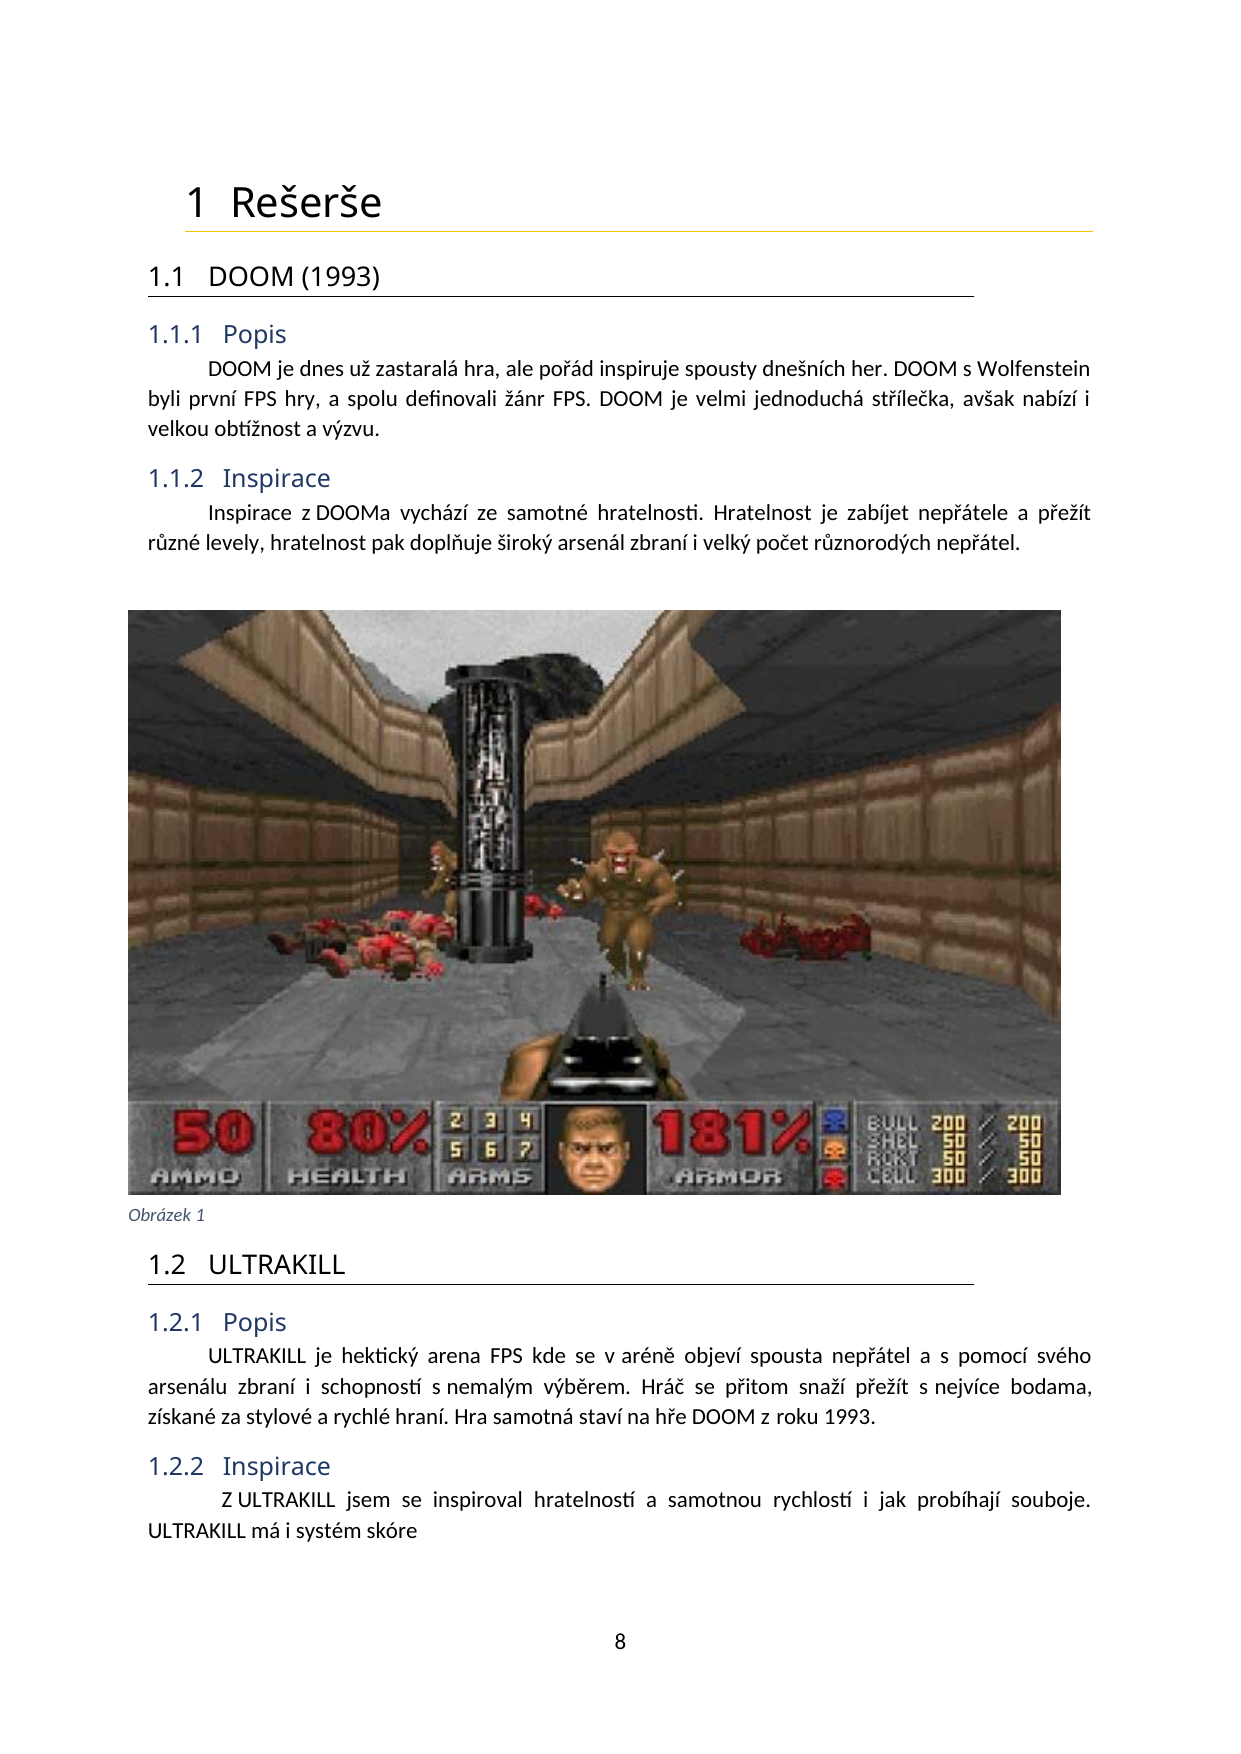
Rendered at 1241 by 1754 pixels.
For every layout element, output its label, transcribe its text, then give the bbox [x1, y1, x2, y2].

text DOOM je dnes už zastaralá hra, ale pořád inspiruje spousty dnešních her. DOOM s Wolfenstein byli první FPS hry, a spolu definovali žánr FPS. DOOM je velmi jednoduchá střílečka, avšak nabízí i velkou obtížnost a výzvu. [148, 354, 1093, 442]
subtitle Inspirace [148, 461, 1093, 495]
subtitle Rešerše [185, 173, 1093, 231]
subtitle ULTRAKILL [148, 1227, 974, 1284]
text Inspirace z DOOMa vychází ze samotné hratelnosti. Hratelnost je zabíjet nepřátele a přežít různé levely, hratelnost pak doplňuje široký arsenál zbraní i velký počet různorodých nepřátel. [148, 498, 1093, 556]
subtitle Popis [148, 1305, 1093, 1339]
text Z ULTRAKILL jsem se inspiroval hratelností a samotnou rychlostí i jak probíhají souboje. ULTRAKILL má i systém skóre [148, 1486, 1093, 1544]
text ULTRAKILL je hektický arena FPS kde se v aréně objeví spousta nepřátel a s pomocí svého arsenálu zbraní i schopností s nemalým výběrem. Hráč se přitom snaží přežít s nejvíce bodama, získané za stylové a rychlé hraní. Hra samotná staví na hře DOOM z roku 1993. [148, 1342, 1093, 1430]
subtitle Popis [148, 317, 1093, 351]
subtitle Inspirace [148, 1449, 1093, 1483]
subtitle DOOM (1993) [148, 257, 974, 296]
picture [128, 610, 1061, 1195]
